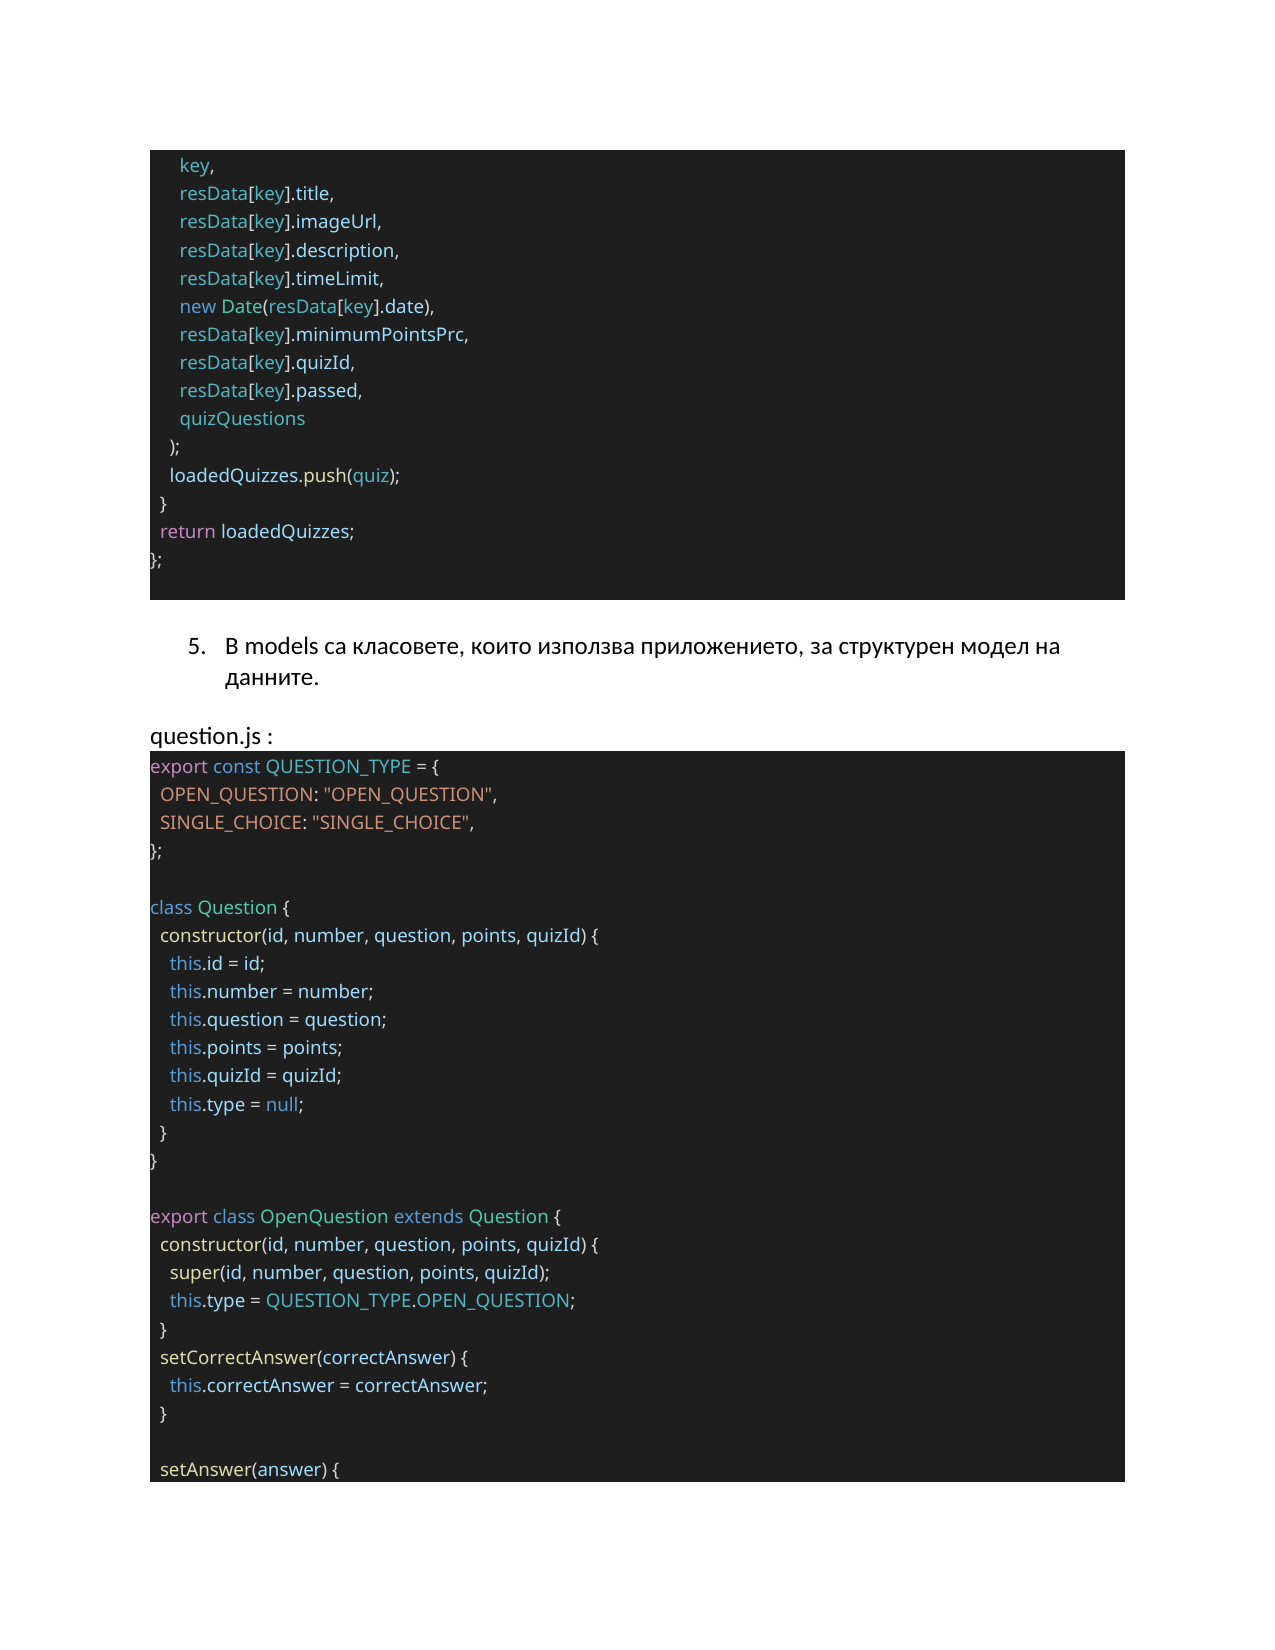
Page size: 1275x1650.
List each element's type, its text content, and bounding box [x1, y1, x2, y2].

text resData[key].description, [150, 234, 1125, 262]
text resData[key].passed, [150, 375, 1125, 403]
text super(id, number, question, points, quizId); [150, 1257, 1125, 1285]
text } [150, 1144, 1125, 1173]
text export const QUESTION_TYPE = { [150, 751, 1125, 779]
text SINGLE_CHOICE: "SINGLE_CHOICE", [150, 807, 1125, 835]
text OPEN_QUESTION: "OPEN_QUESTION", [150, 779, 1125, 807]
text resData[key].timeLimit, [150, 262, 1125, 291]
text new Date(resData[key].date), [150, 291, 1125, 319]
text } [150, 487, 1125, 516]
text } [150, 1313, 1125, 1341]
text this.quizId = quizId; [150, 1060, 1125, 1088]
text loadedQuizzes.push(quiz); [150, 459, 1125, 487]
text key, [150, 150, 1125, 178]
text resData[key].imageUrl, [150, 206, 1125, 234]
text constructor(id, number, question, points, quizId) { [150, 919, 1125, 948]
text resData[key].minimumPointsPrc, [150, 319, 1125, 347]
text this.question = question; [150, 1004, 1125, 1032]
text resData[key].quizId, [150, 347, 1125, 375]
text resData[key].title, [150, 178, 1125, 206]
text this.id = id; [150, 948, 1125, 976]
text setAnswer(answer) { [150, 1454, 1125, 1482]
text return loadedQuizzes; [150, 516, 1125, 544]
text }; [150, 835, 1125, 863]
list В models са класовете, които използва приложението, за структурен модел на данните. [187, 631, 1125, 692]
text quizQuestions [150, 403, 1125, 431]
text question.js : [150, 720, 1125, 751]
text this.type = null; [150, 1088, 1125, 1116]
text } [150, 1116, 1125, 1144]
text this.type = QUESTION_TYPE.OPEN_QUESTION; [150, 1285, 1125, 1313]
text this.number = number; [150, 976, 1125, 1004]
text class Question { [150, 891, 1125, 919]
text export class OpenQuestion extends Question { [150, 1201, 1125, 1229]
text this.points = points; [150, 1032, 1125, 1060]
text ); [150, 431, 1125, 459]
text setCorrectAnswer(correctAnswer) { [150, 1341, 1125, 1369]
text } [150, 1398, 1125, 1426]
text constructor(id, number, question, points, quizId) { [150, 1229, 1125, 1257]
text }; [150, 544, 1125, 572]
text this.correctAnswer = correctAnswer; [150, 1369, 1125, 1398]
